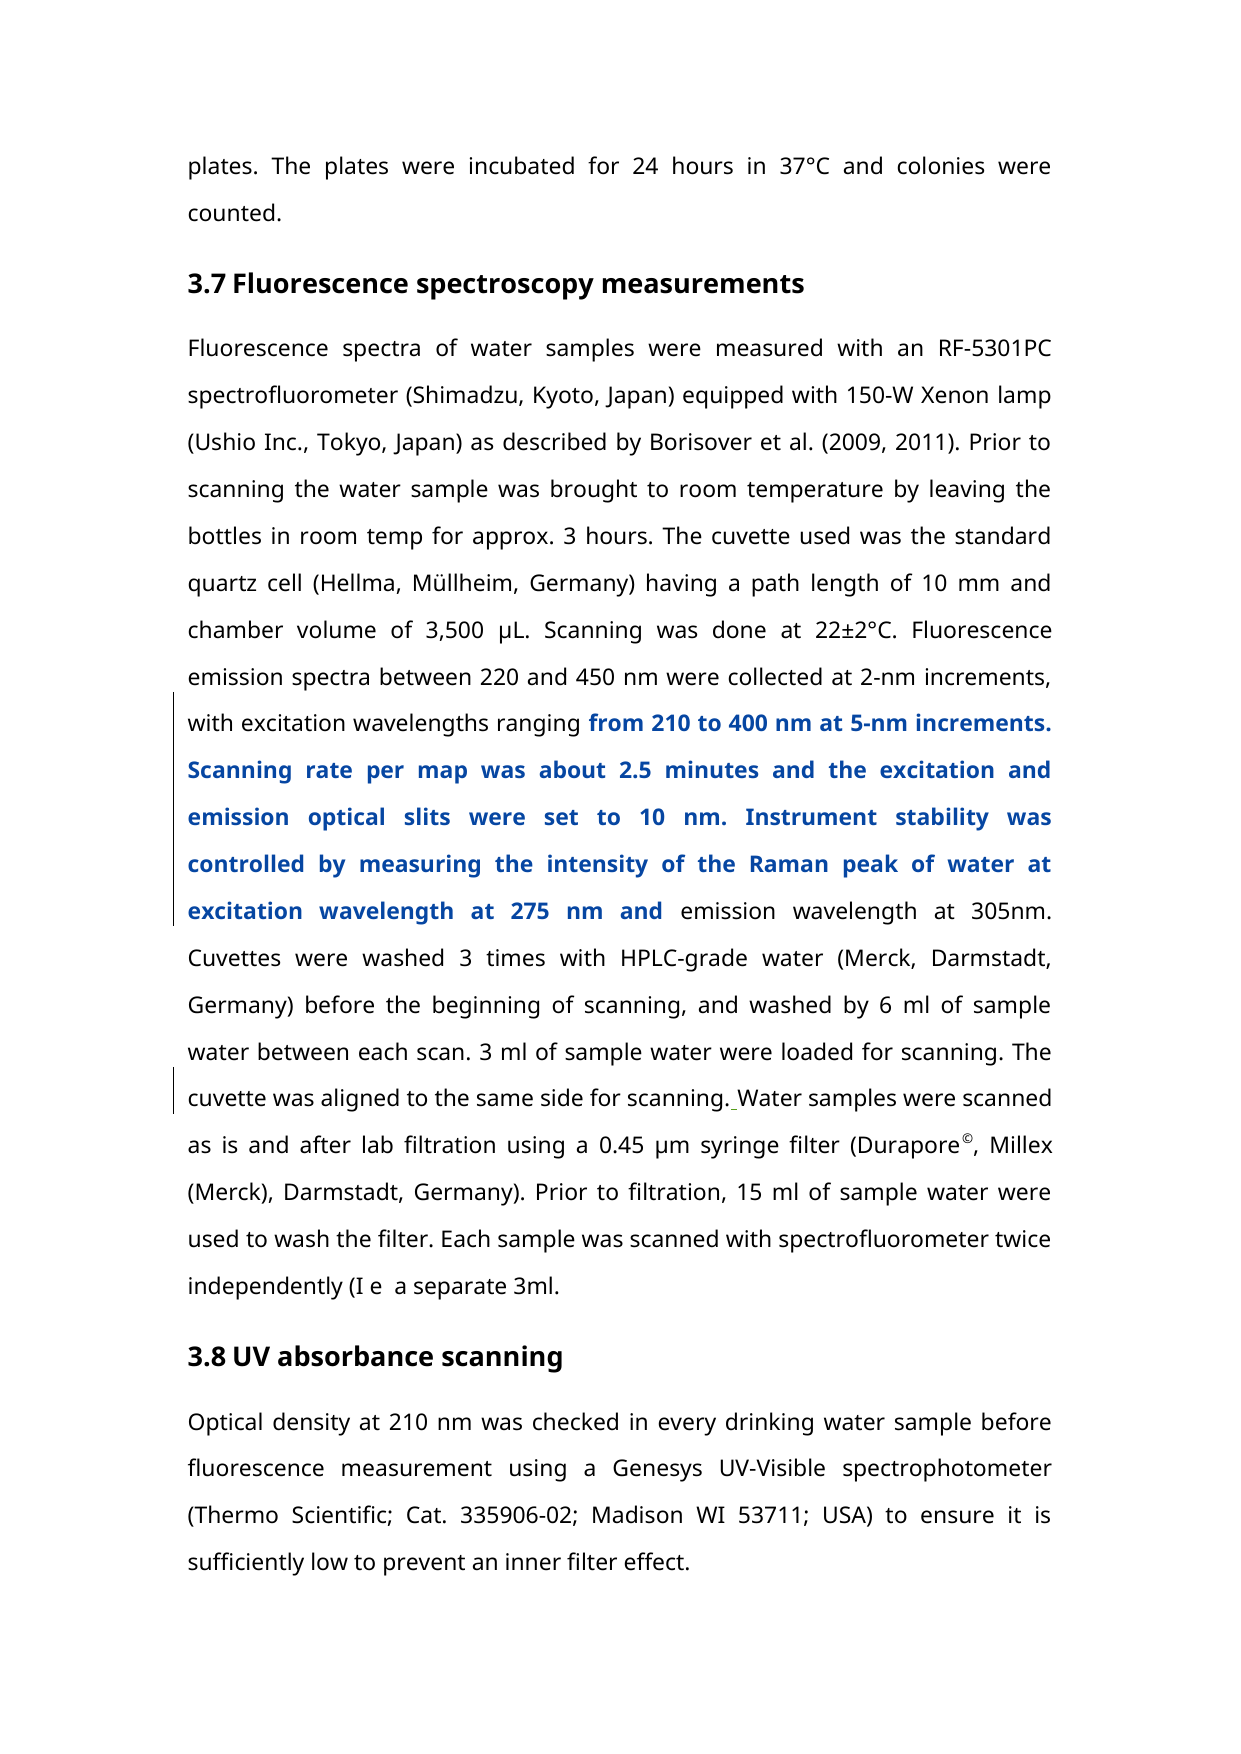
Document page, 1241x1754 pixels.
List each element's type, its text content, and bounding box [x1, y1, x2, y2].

subtitle UV absorbance scanning [187, 1338, 1053, 1374]
text Optical density at 210 nm was checked in every drinking water sample before fluorescence measurement using a Genesys UV-Visible spectrophotometer (Thermo Scientific; Cat. 335906-02; Madison WI 53711; USA) to ensure it is sufficiently low to prevent an inner filter effect. [187, 1405, 1053, 1577]
subtitle Fluorescence spectroscopy measurements [187, 264, 1053, 301]
text Fluorescence spectra of water samples were measured with an RF-5301PC spectrofluorometer (Shimadzu, Kyoto, Japan) equipped with 150-W Xenon lamp (Ushio Inc., Tokyo, Japan) as described by Borisover et al. (2009, 2011). Prior to scanning the water sample was brought to room temperature by leaving the bottles in room temp for approx. 3 hours. The cuvette used was the standard quartz cell (Hellma, Müllheim, Germany) having a path length of 10 mm and chamber volume of 3,500 μL. Scanning was done at 22±2°C. Fluorescence emission spectra between 220 and 450 nm were collected at 2-nm increments, with excitation wavelengths ranging from 210 to 400 nm at 5-nm increments. Scanning rate per map was about 2.5 minutes and the excitation and emission optical slits were set to 10 nm. Instrument stability was controlled by measuring the intensity of the Raman peak of water at excitation wavelength at 275 nm and emission wavelength at 305nm. Cuvettes were washed 3 times with HPLC-grade water (Merck, Darmstadt, Germany) before the beginning of scanning, and washed by 6 ml of sample water between each scan. 3 ml of sample water were loaded for scanning. The cuvette was aligned to the same side for scanning.Water samples were scanned as is and after lab filtration using a 0.45 µm syringe filter (Durapore©, Millex (Merck), Darmstadt, Germany). Prior to filtration, 15 ml of sample water were used to wash the filter. Each sample was scanned with spectrofluorometer twice independently (I e a separate 3ml. [187, 332, 1053, 1301]
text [187, 150, 1053, 228]
